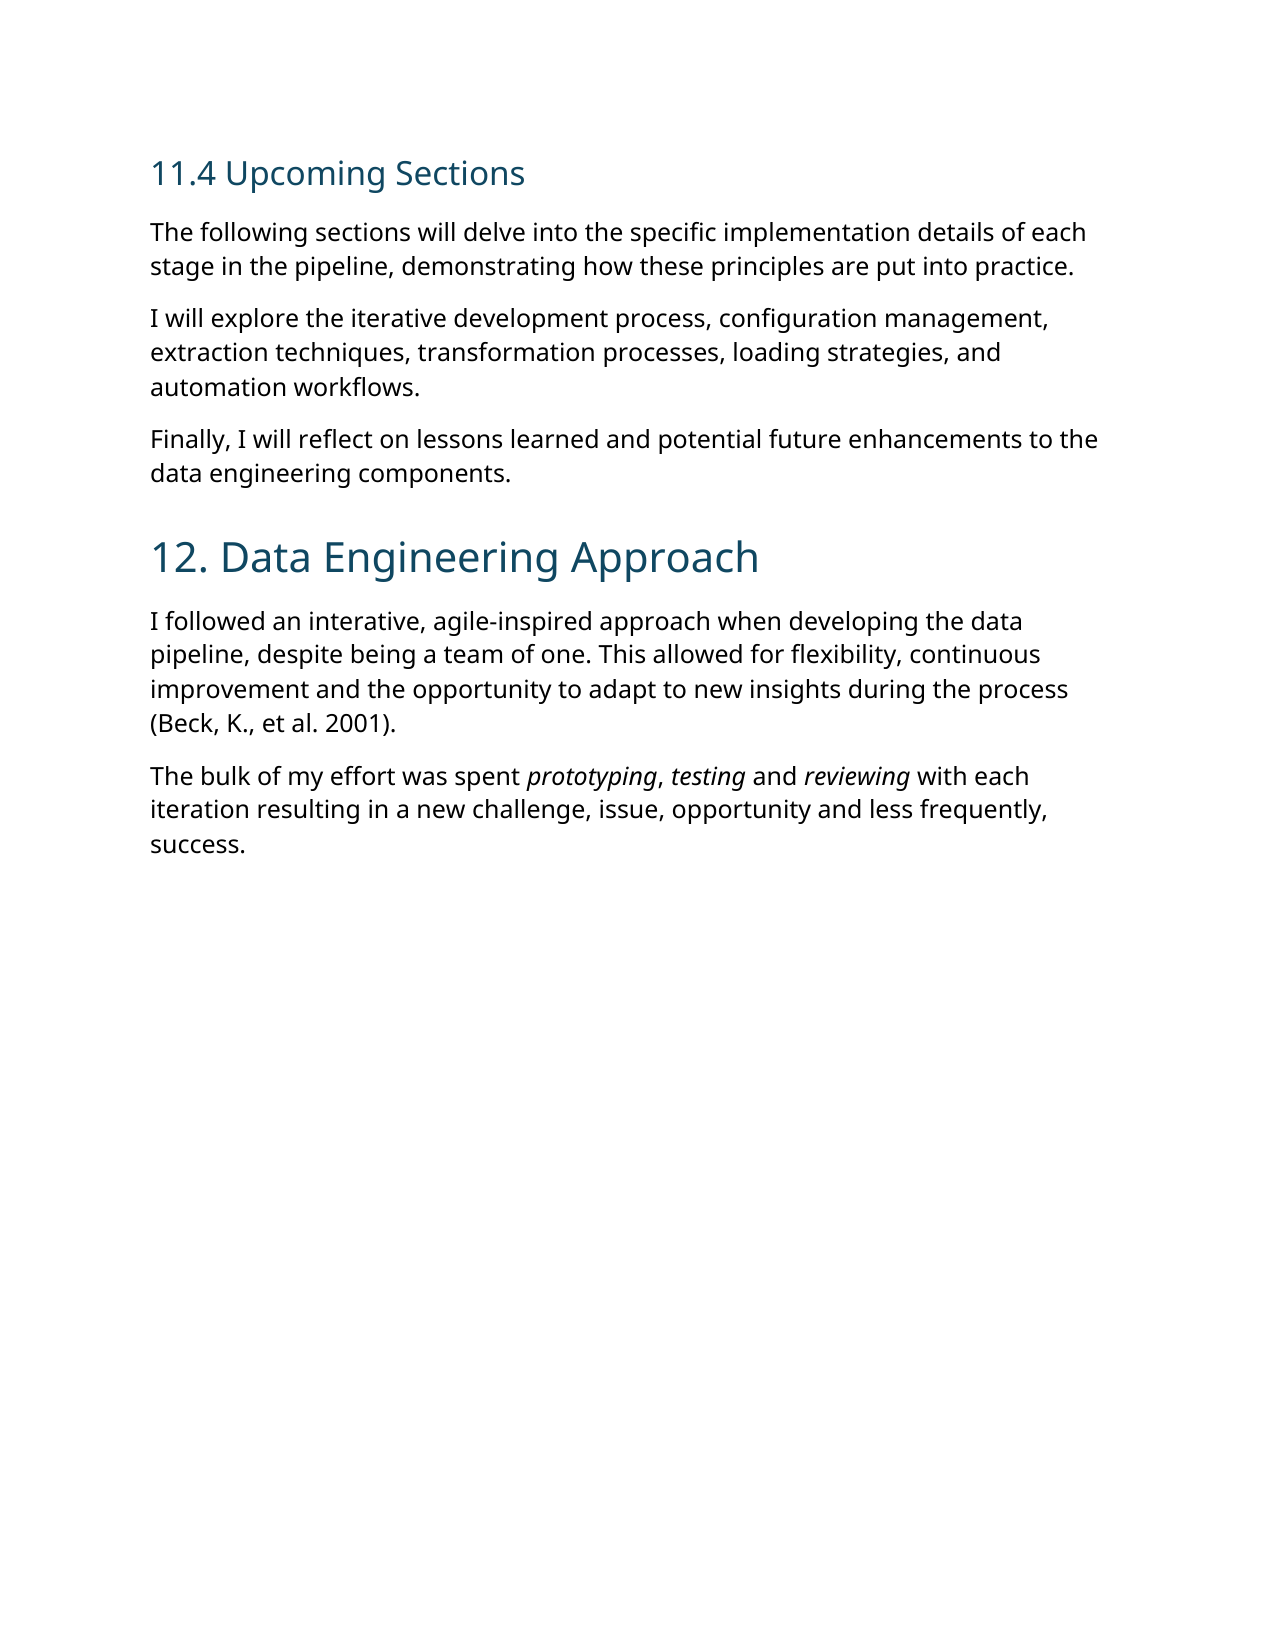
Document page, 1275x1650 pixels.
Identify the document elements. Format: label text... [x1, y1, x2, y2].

text The bulk of my effort was spent prototyping, testing and reviewing with each iteration resulting in a new challenge, issue, opportunity and less frequently, success. [150, 758, 1125, 860]
text I followed an interative, agile-inspired approach when developing the data pipeline, despite being a team of one. This allowed for flexibility, continuous improvement and the opportunity to adapt to new insights during the process (Beck, K., et al. 2001). [150, 603, 1125, 739]
text The following sections will delve into the specific implementation details of each stage in the pipeline, demonstrating how these principles are put into practice. [150, 214, 1125, 282]
text I will explore the iterative development process, configuration management, extraction techniques, transformation processes, loading strategies, and automation workflows. [150, 301, 1125, 403]
text Finally, I will reflect on lessons learned and potential future enhancements to the data engineering components. [150, 422, 1125, 490]
subtitle 12. Data Engineering Approach [150, 528, 1125, 584]
subtitle 11.4 Upcoming Sections [150, 150, 1125, 195]
